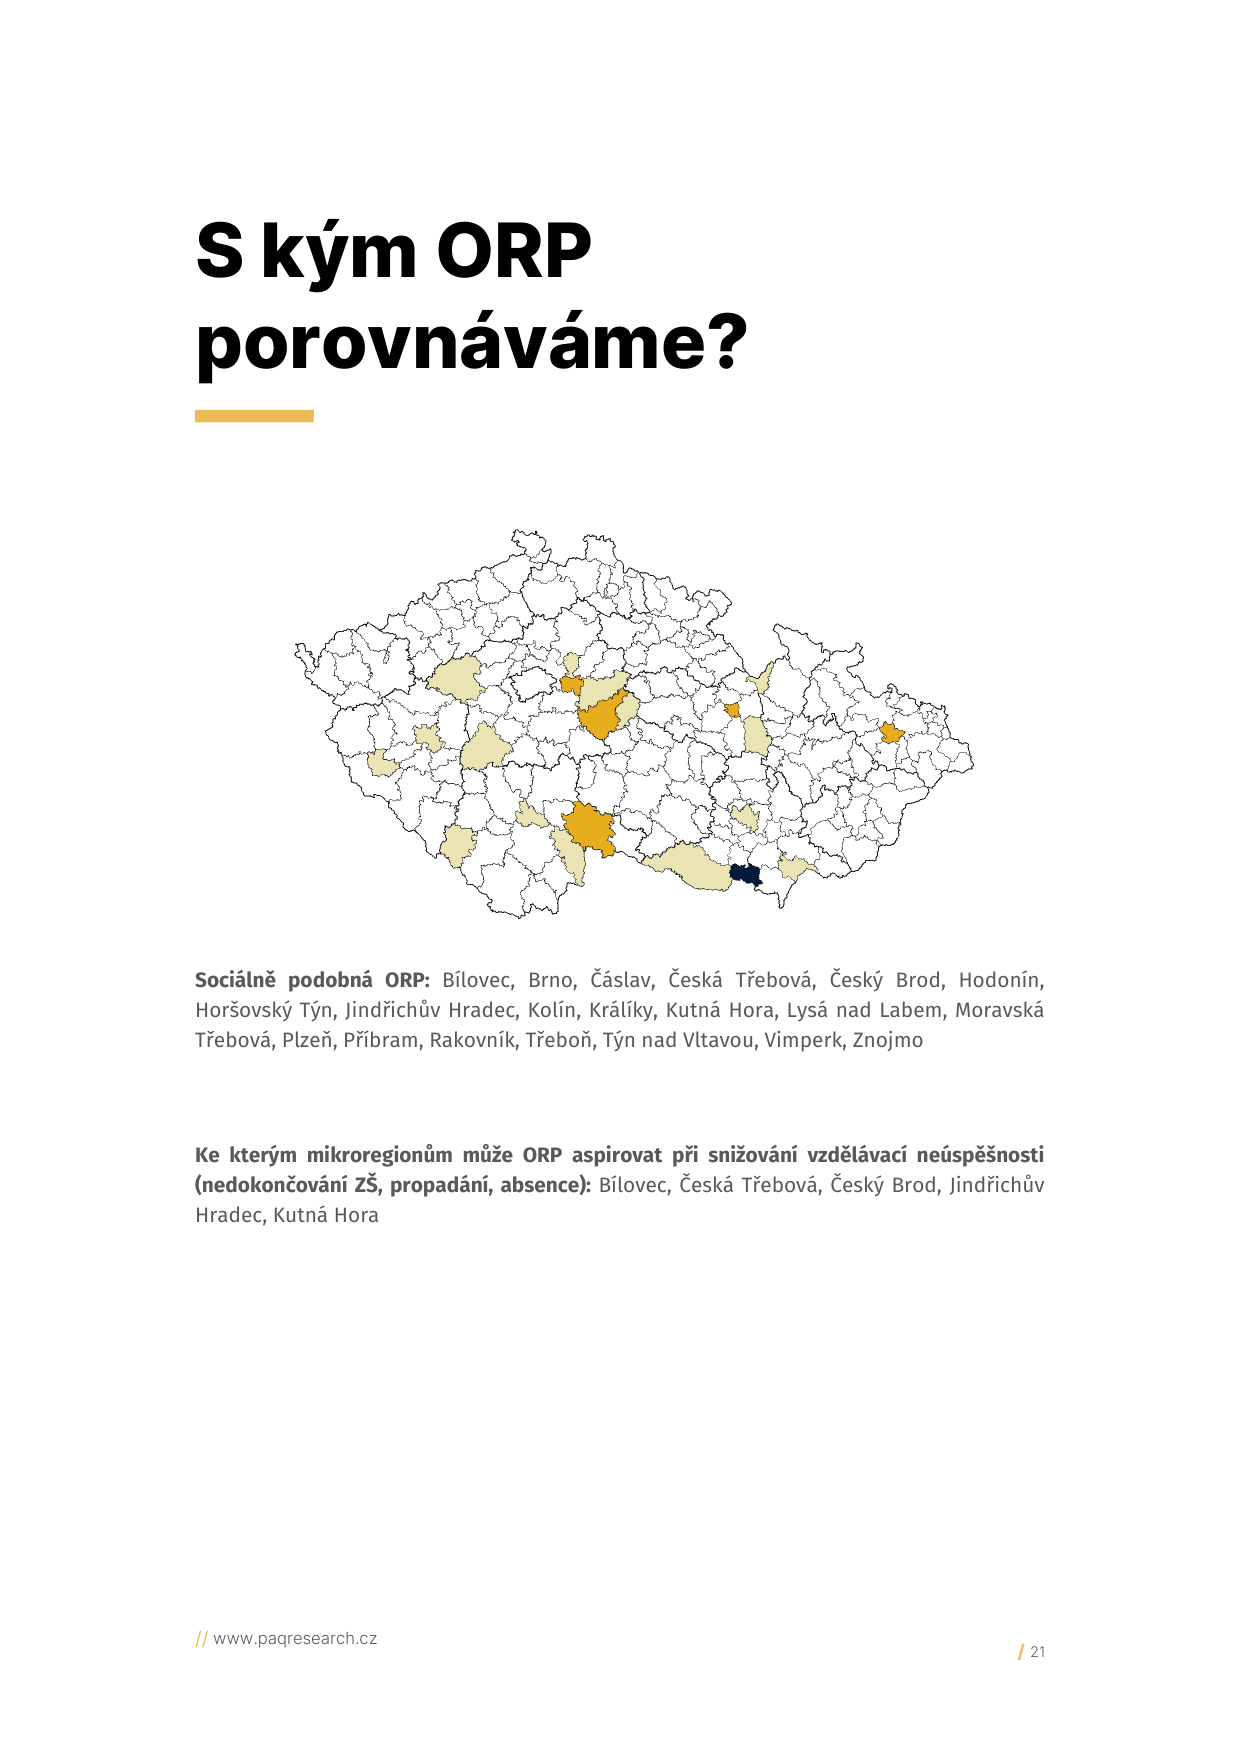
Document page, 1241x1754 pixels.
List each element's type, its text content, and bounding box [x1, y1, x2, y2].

picture [194, 461, 1068, 946]
subtitle S kým ORP porovnáváme? [195, 205, 1045, 386]
text Sociálně podobná ORP: Bílovec, Brno, Čáslav, Česká Třebová, Český Brod, Hodonín, Horšovský Týn, Jindřichův Hradec, Kolín, Králíky, Kutná Hora, Lysá nad Labem, Moravská Třebová, Plzeň, Příbram, Rakovník, Třeboň, Týn nad Vltavou, Vimperk, Znojmo [195, 962, 1045, 1053]
text Ke kterým mikroregionům může ORP aspirovat při snižování vzdělávací neúspěšnosti (nedokončování ZŠ, propadání, absence): Bílovec, Česká Třebová, Český Brod, Jindřichův Hradec, Kutná Hora [195, 1137, 1045, 1228]
